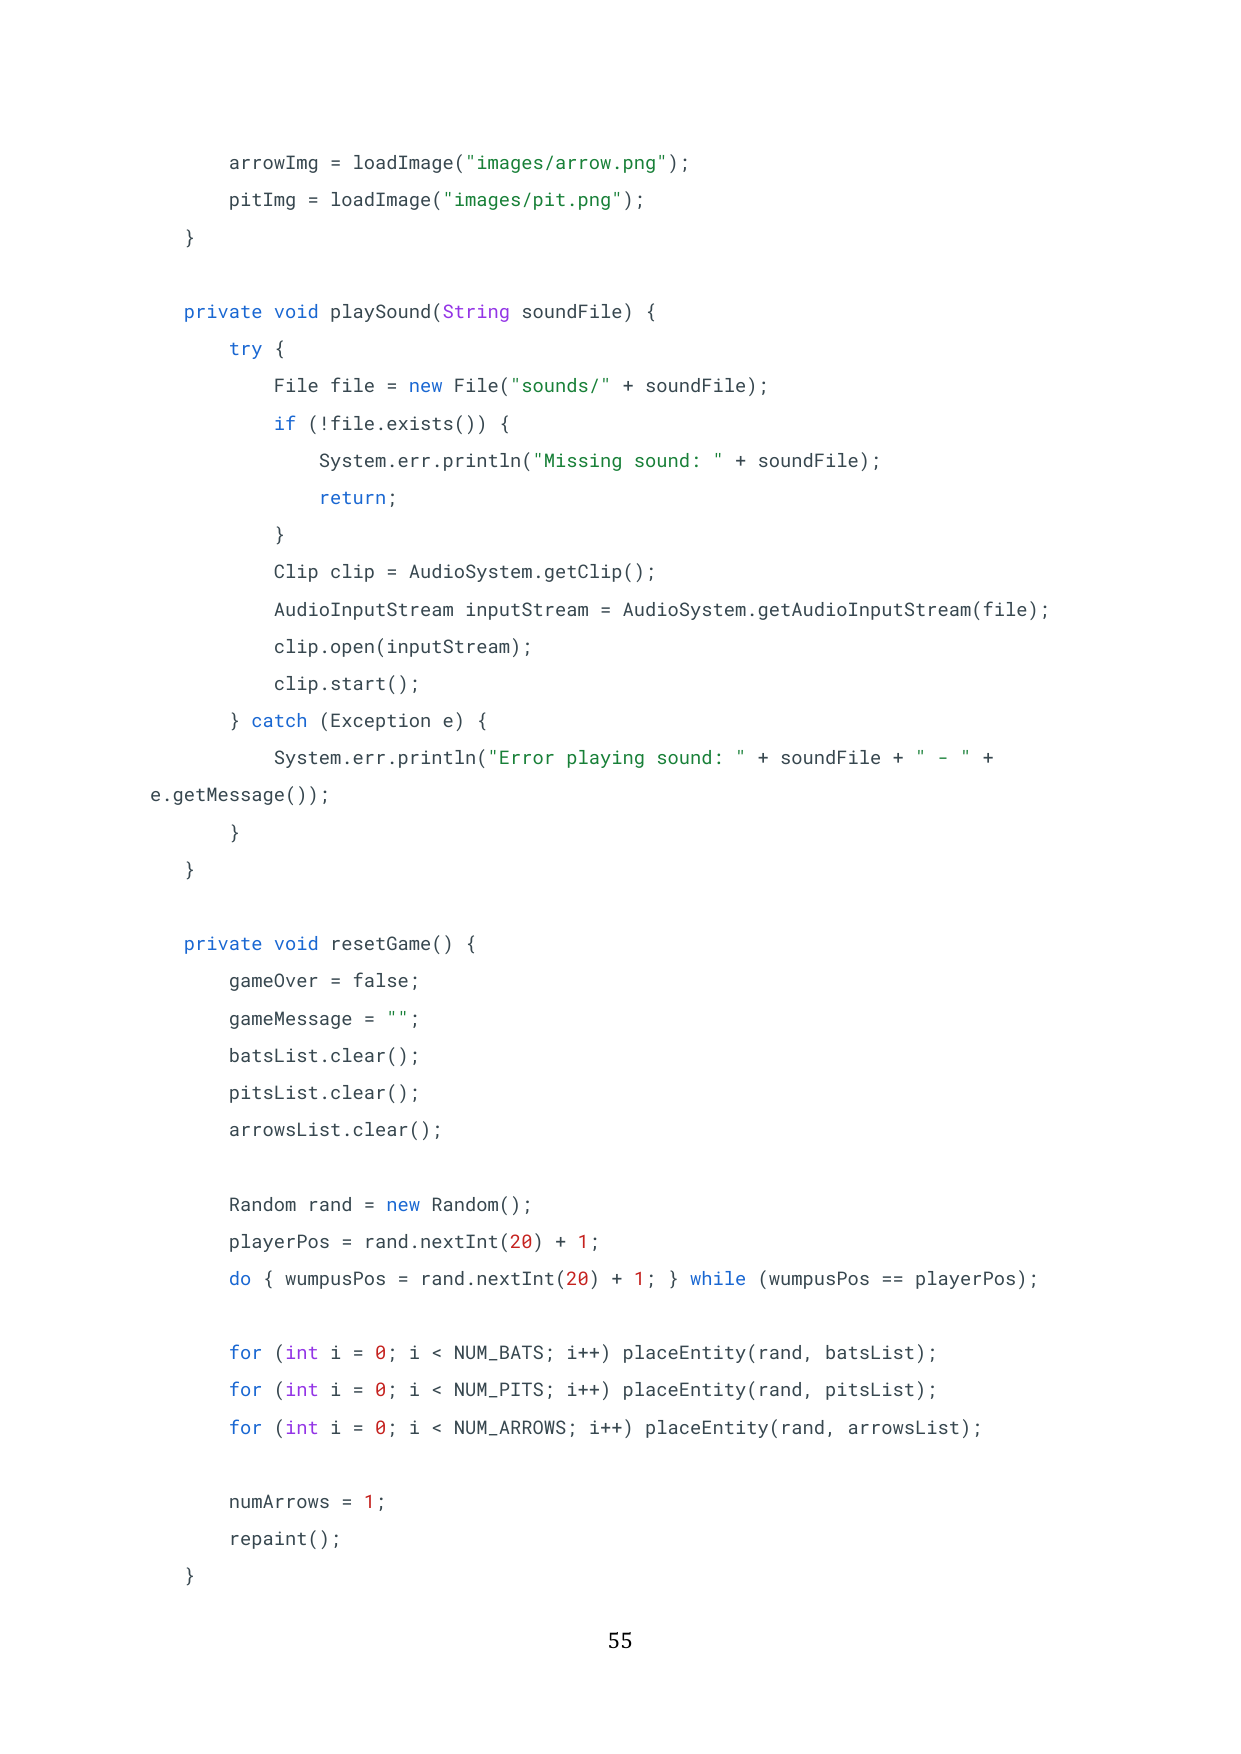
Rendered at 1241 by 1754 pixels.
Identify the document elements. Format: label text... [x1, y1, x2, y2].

text private void playSound(String soundFile) { [150, 299, 1090, 323]
text System.err.println("Missing sound: " + soundFile); [150, 447, 1090, 472]
text try { [150, 336, 1090, 361]
text pitImg = loadImage("images/pit.png"); [150, 187, 1090, 212]
text for (int i = 0; i < NUM_ARROWS; i++) placeEntity(rand, arrowsList); [150, 1414, 1090, 1439]
text arrowImg = loadImage("images/arrow.png"); [150, 150, 1090, 175]
text clip.start(); [150, 671, 1090, 695]
text repaint(); [150, 1526, 1090, 1551]
text do { wumpusPos = rand.nextInt(20) + 1; } while (wumpusPos == playerPos); [150, 1266, 1090, 1290]
text gameMessage = ""; [150, 1005, 1090, 1030]
text gameOver = false; [150, 968, 1090, 993]
text clip.open(inputStream); [150, 633, 1090, 658]
text numArrows = 1; [150, 1489, 1090, 1513]
text if (!file.exists()) { [150, 410, 1090, 435]
text } catch (Exception e) { [150, 708, 1090, 733]
text } [150, 1563, 1090, 1588]
text arrowsList.clear(); [150, 1117, 1090, 1142]
text private void resetGame() { [150, 931, 1090, 956]
text for (int i = 0; i < NUM_BATS; i++) placeEntity(rand, batsList); [150, 1340, 1090, 1365]
text } [150, 224, 1090, 249]
text System.err.println("Error playing sound: " + soundFile + " - " + e.getMessage()); [150, 745, 1090, 807]
text } [150, 522, 1090, 547]
text batsList.clear(); [150, 1042, 1090, 1067]
text Random rand = new Random(); [150, 1191, 1090, 1216]
text File file = new File("sounds/" + soundFile); [150, 373, 1090, 398]
text playerPos = rand.nextInt(20) + 1; [150, 1228, 1090, 1253]
text for (int i = 0; i < NUM_PITS; i++) placeEntity(rand, pitsList); [150, 1377, 1090, 1402]
text pitsList.clear(); [150, 1080, 1090, 1104]
text } [150, 819, 1090, 844]
text AudioInputStream inputStream = AudioSystem.getAudioInputStream(file); [150, 596, 1090, 621]
text } [150, 857, 1090, 881]
text return; [150, 485, 1090, 509]
text Clip clip = AudioSystem.getClip(); [150, 559, 1090, 584]
